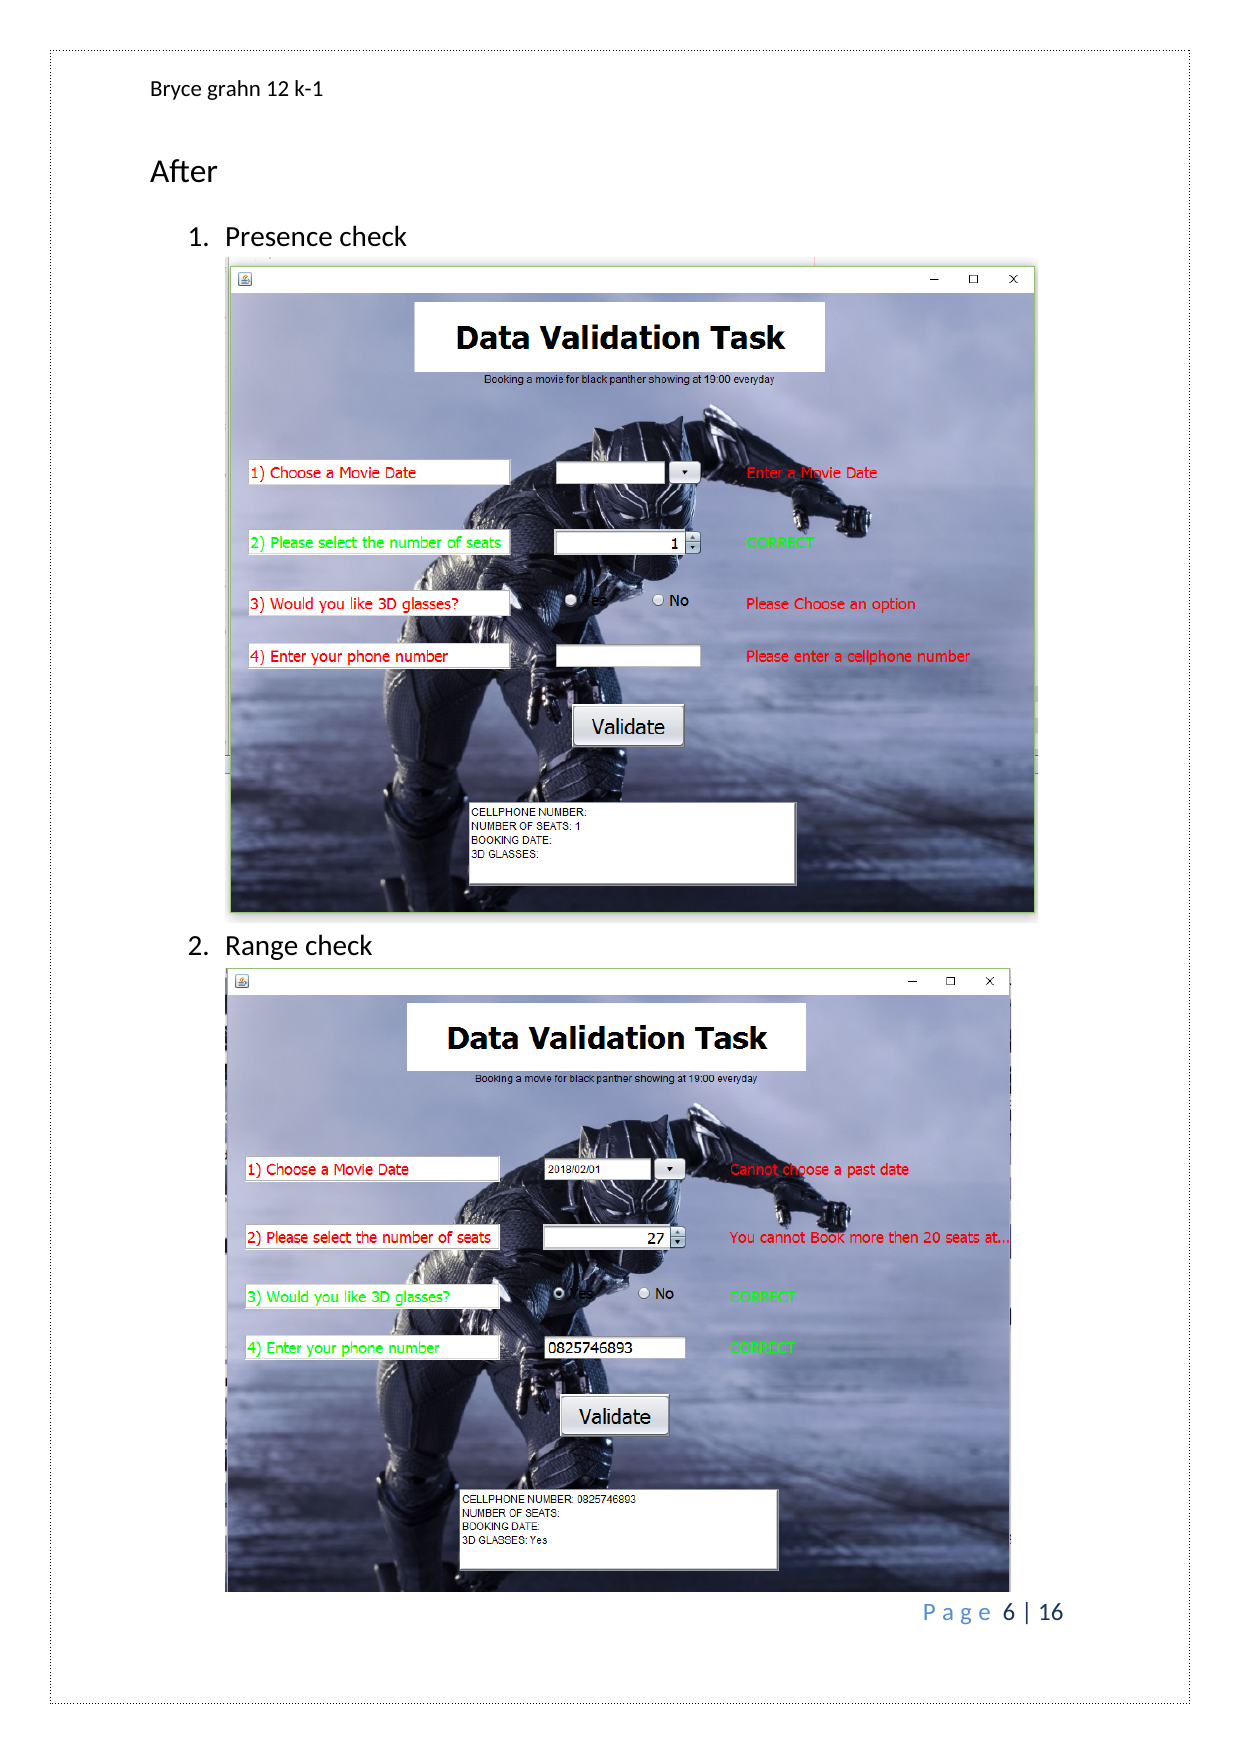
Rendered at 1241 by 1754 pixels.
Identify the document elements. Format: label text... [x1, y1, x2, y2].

picture [225, 257, 1039, 923]
picture [225, 968, 1012, 1592]
text After [150, 150, 1090, 191]
list Range check [187, 927, 1090, 963]
